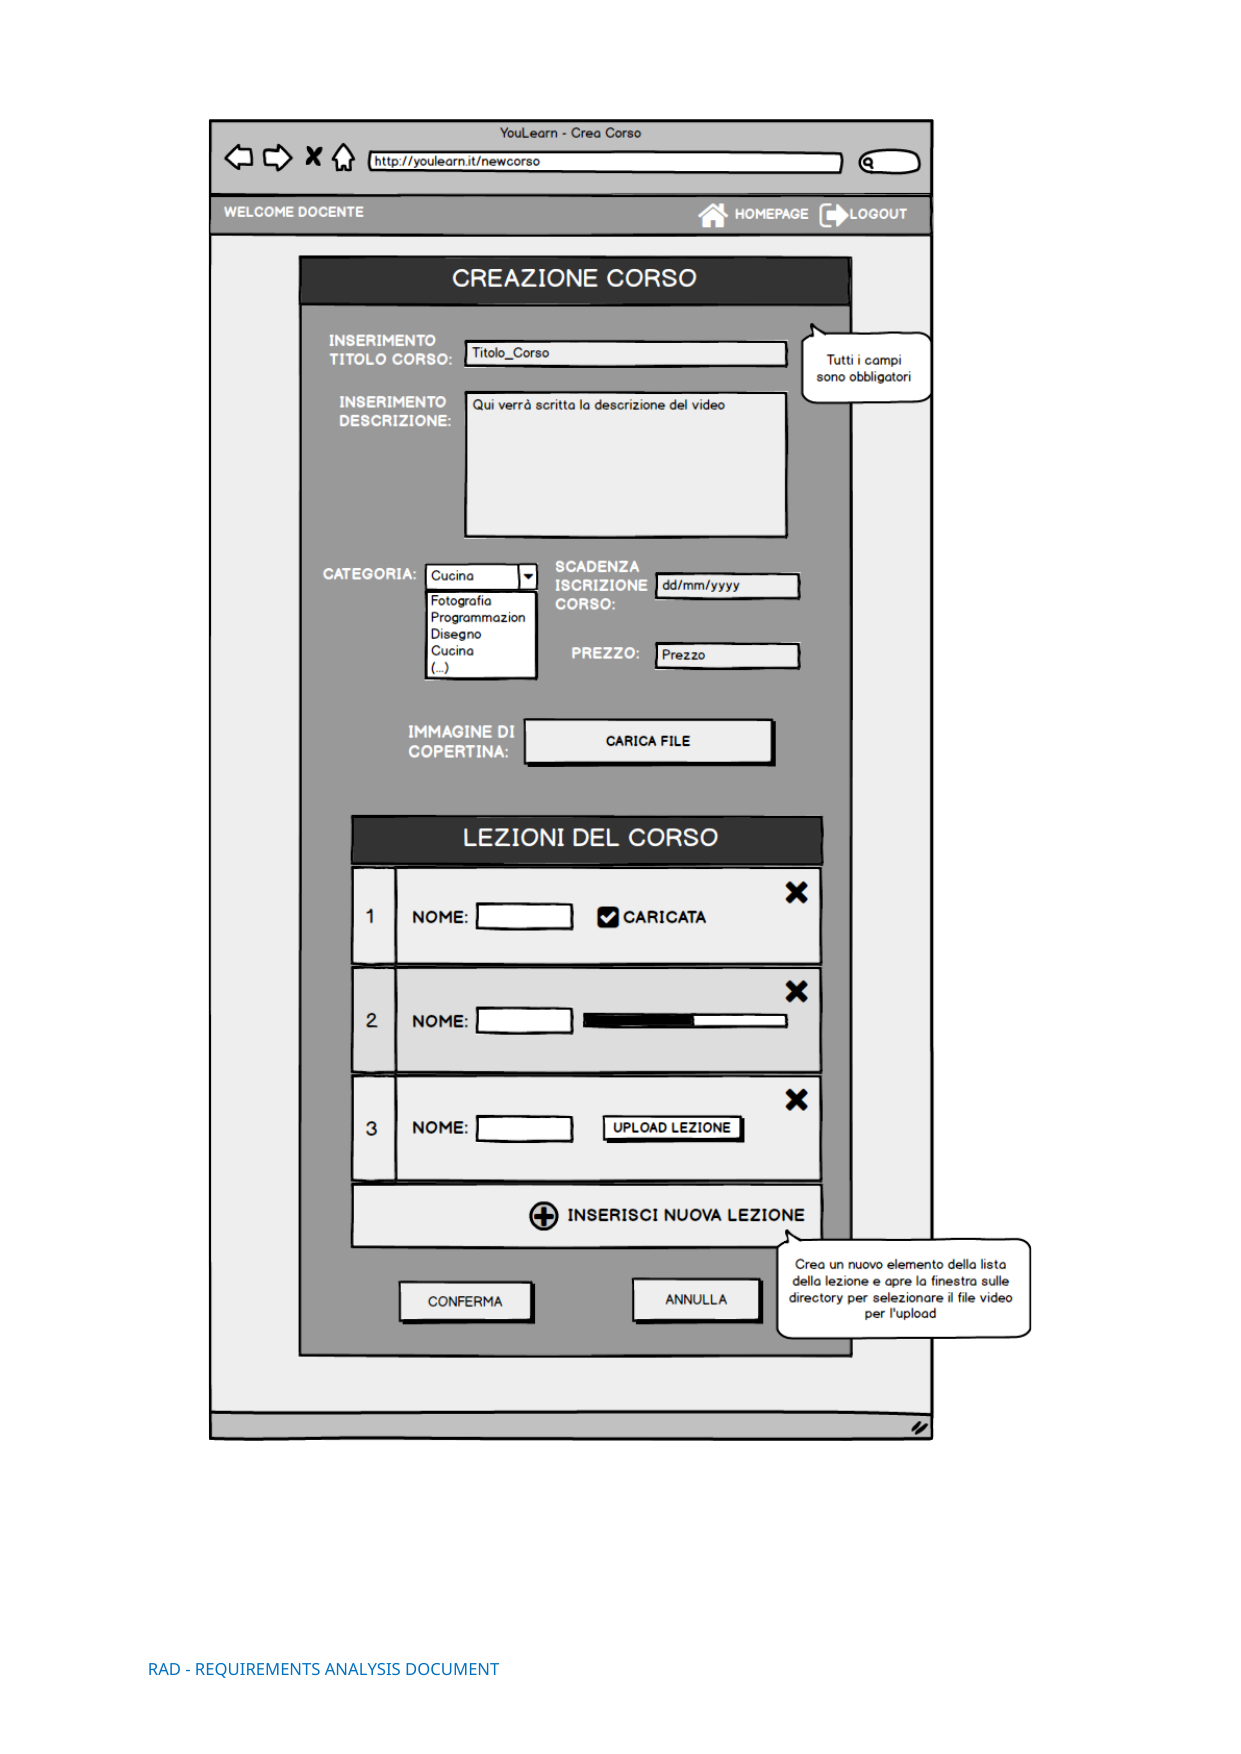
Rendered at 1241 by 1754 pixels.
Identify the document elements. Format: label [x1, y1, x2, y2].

picture [208, 119, 1032, 1441]
